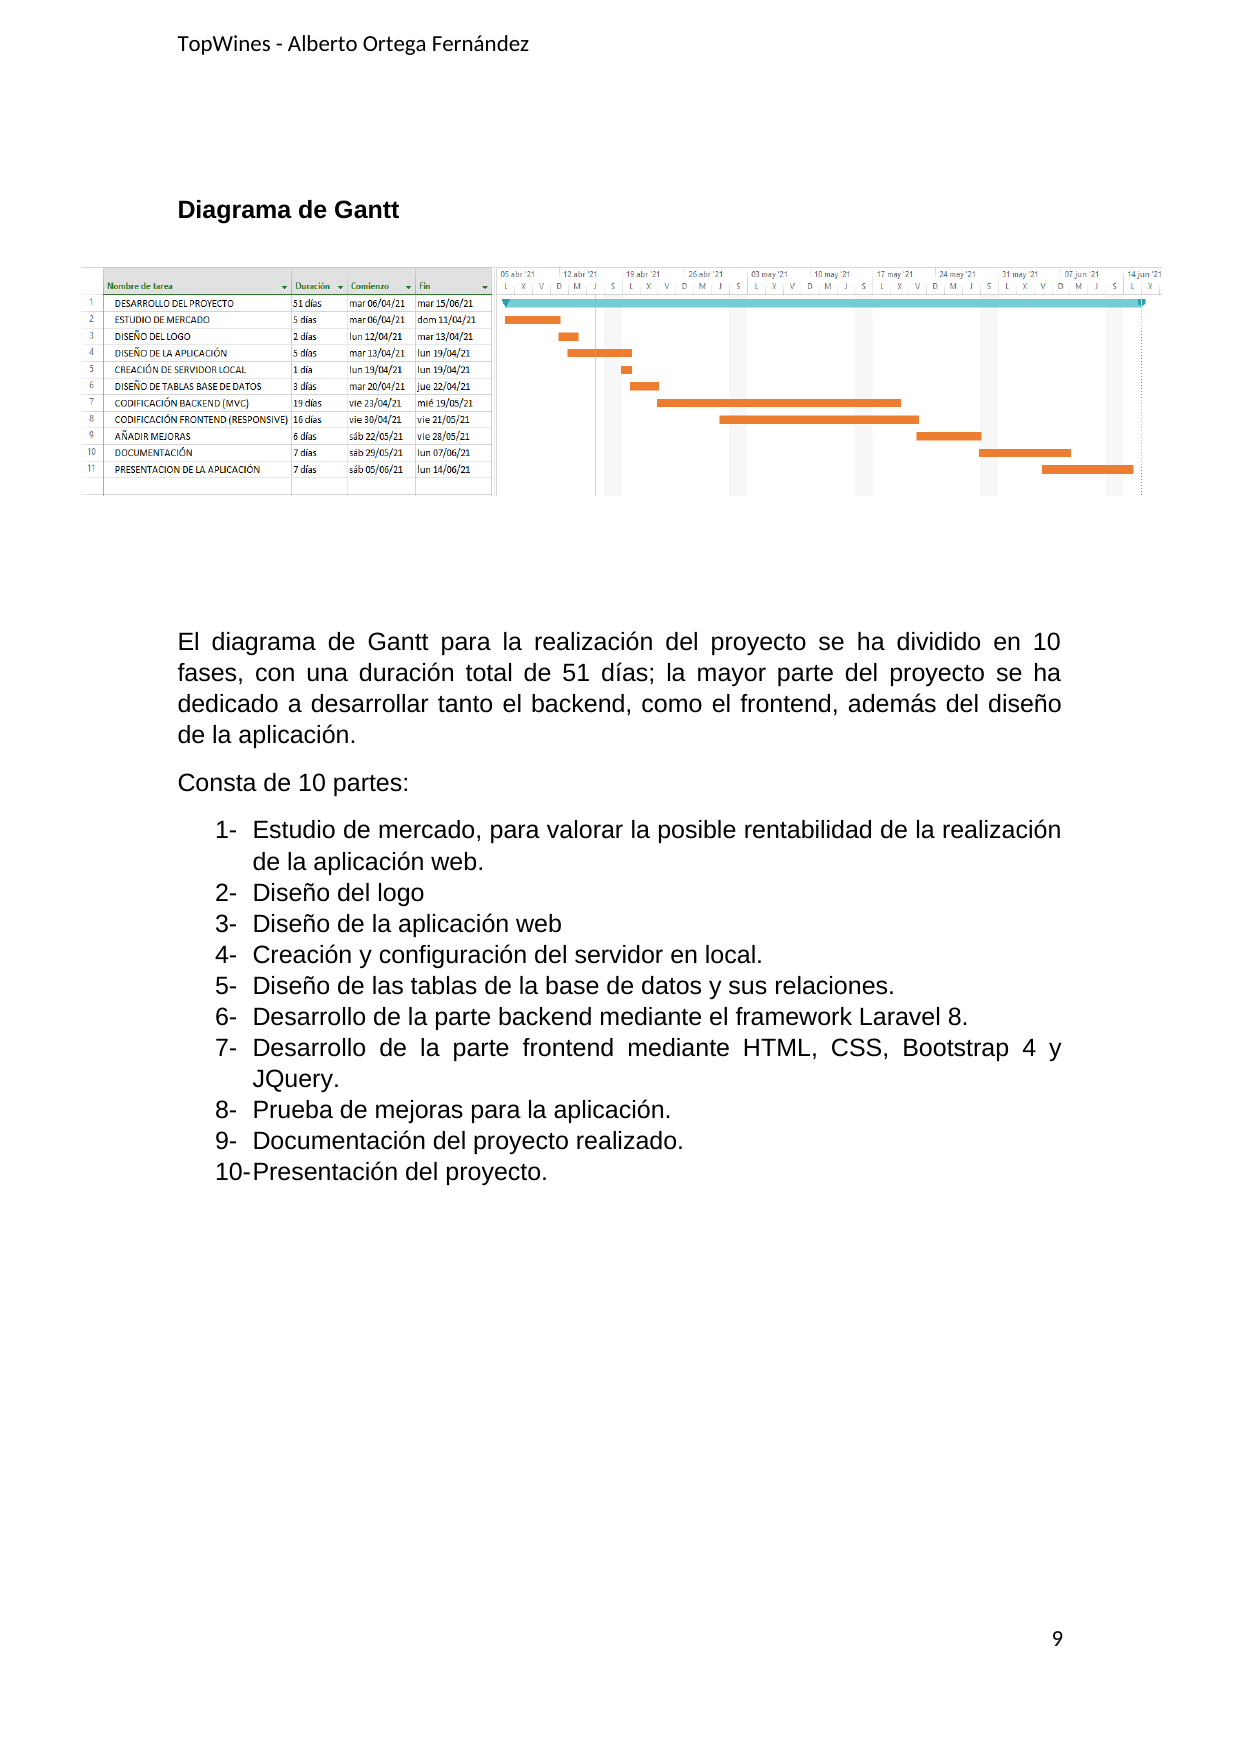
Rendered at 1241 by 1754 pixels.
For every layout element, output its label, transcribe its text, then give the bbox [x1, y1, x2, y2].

list Diseño de las tablas de la base de datos y sus relaciones. [215, 971, 1063, 999]
list Desarrollo de la parte frontend mediante HTML, CSS, Bootstrap 4 y JQuery. [215, 1033, 1063, 1093]
text Consta de 10 partes: [177, 768, 1063, 797]
list Diseño de la aplicación web [215, 909, 1063, 937]
list Estudio de mercado, para valorar la posible rentabilidad de la realización de la aplicación web. [215, 816, 1063, 875]
list Documentación del proyecto realizado. [215, 1126, 1063, 1155]
text Diagrama de Gantt [177, 195, 1063, 224]
list Diseño del logo [215, 878, 1063, 906]
list Desarrollo de la parte backend mediante el framework Laravel 8. [215, 1002, 1063, 1031]
list Presentación del proyecto. [215, 1157, 1063, 1186]
text El diagrama de Gantt para la realización del proyecto se ha dividido en 10 fases, con una duración total de 51 días; la mayor parte del proyecto se ha dedicado a desarrollar tanto el backend, como el frontend, además del diseño de la aplicación. [177, 627, 1063, 749]
picture [80, 264, 1161, 496]
list Creación y configuración del servidor en local. [215, 940, 1063, 968]
list Prueba de mejoras para la aplicación. [215, 1095, 1063, 1124]
